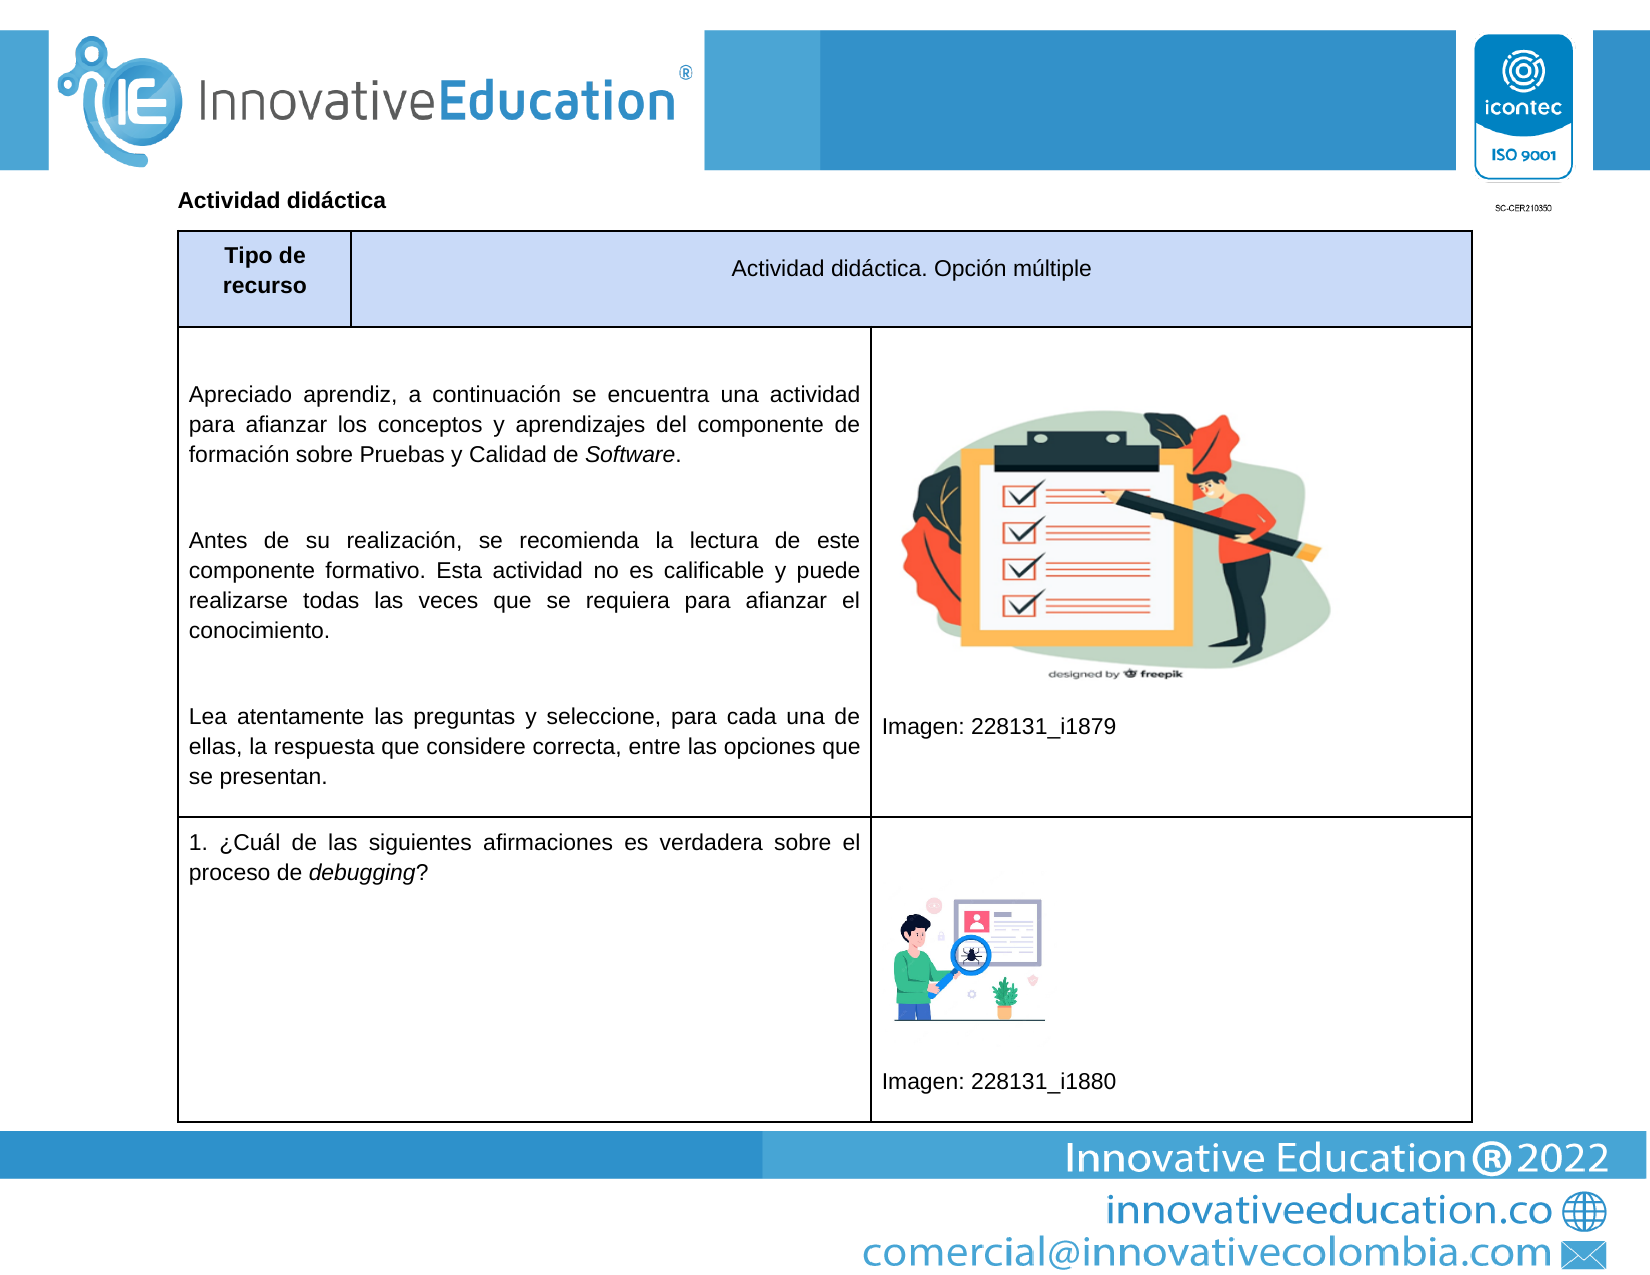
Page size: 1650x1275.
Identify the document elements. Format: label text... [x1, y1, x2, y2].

picture [881, 387, 1351, 692]
text Actividad didáctica [177, 148, 1473, 213]
table_cell 1. ¿Cuál de las siguientes afirmaciones es verdadera sobre el proceso de debugging? [179, 818, 870, 1121]
picture [1593, 17, 1650, 184]
picture [0, 17, 1456, 184]
table_header Actividad didáctica. Opción múltiple [352, 232, 1471, 326]
picture [881, 871, 1057, 1047]
table_cell Imagen: 228131_i1880 [872, 818, 1471, 1121]
table_header Tipo de recurso [179, 232, 350, 326]
table_cell Imagen: 228131_i1879 [872, 328, 1471, 816]
picture [0, 1129, 1647, 1275]
picture [1471, 32, 1576, 214]
table_cell Apreciado aprendiz, a continuación se encuentra una actividad para afianzar los conceptos y aprendizajes del componente de formación sobre Pruebas y Calidad de Software. Antes de su realización, se recomienda la lectura de este componente formativo. Esta actividad no es calificable y puede realizarse todas las veces que se requiera para afianzar el conocimiento. Lea atentamente las preguntas y seleccione, para cada una de ellas, la respuesta que considere correcta, entre las opciones que se presentan. [179, 328, 870, 816]
